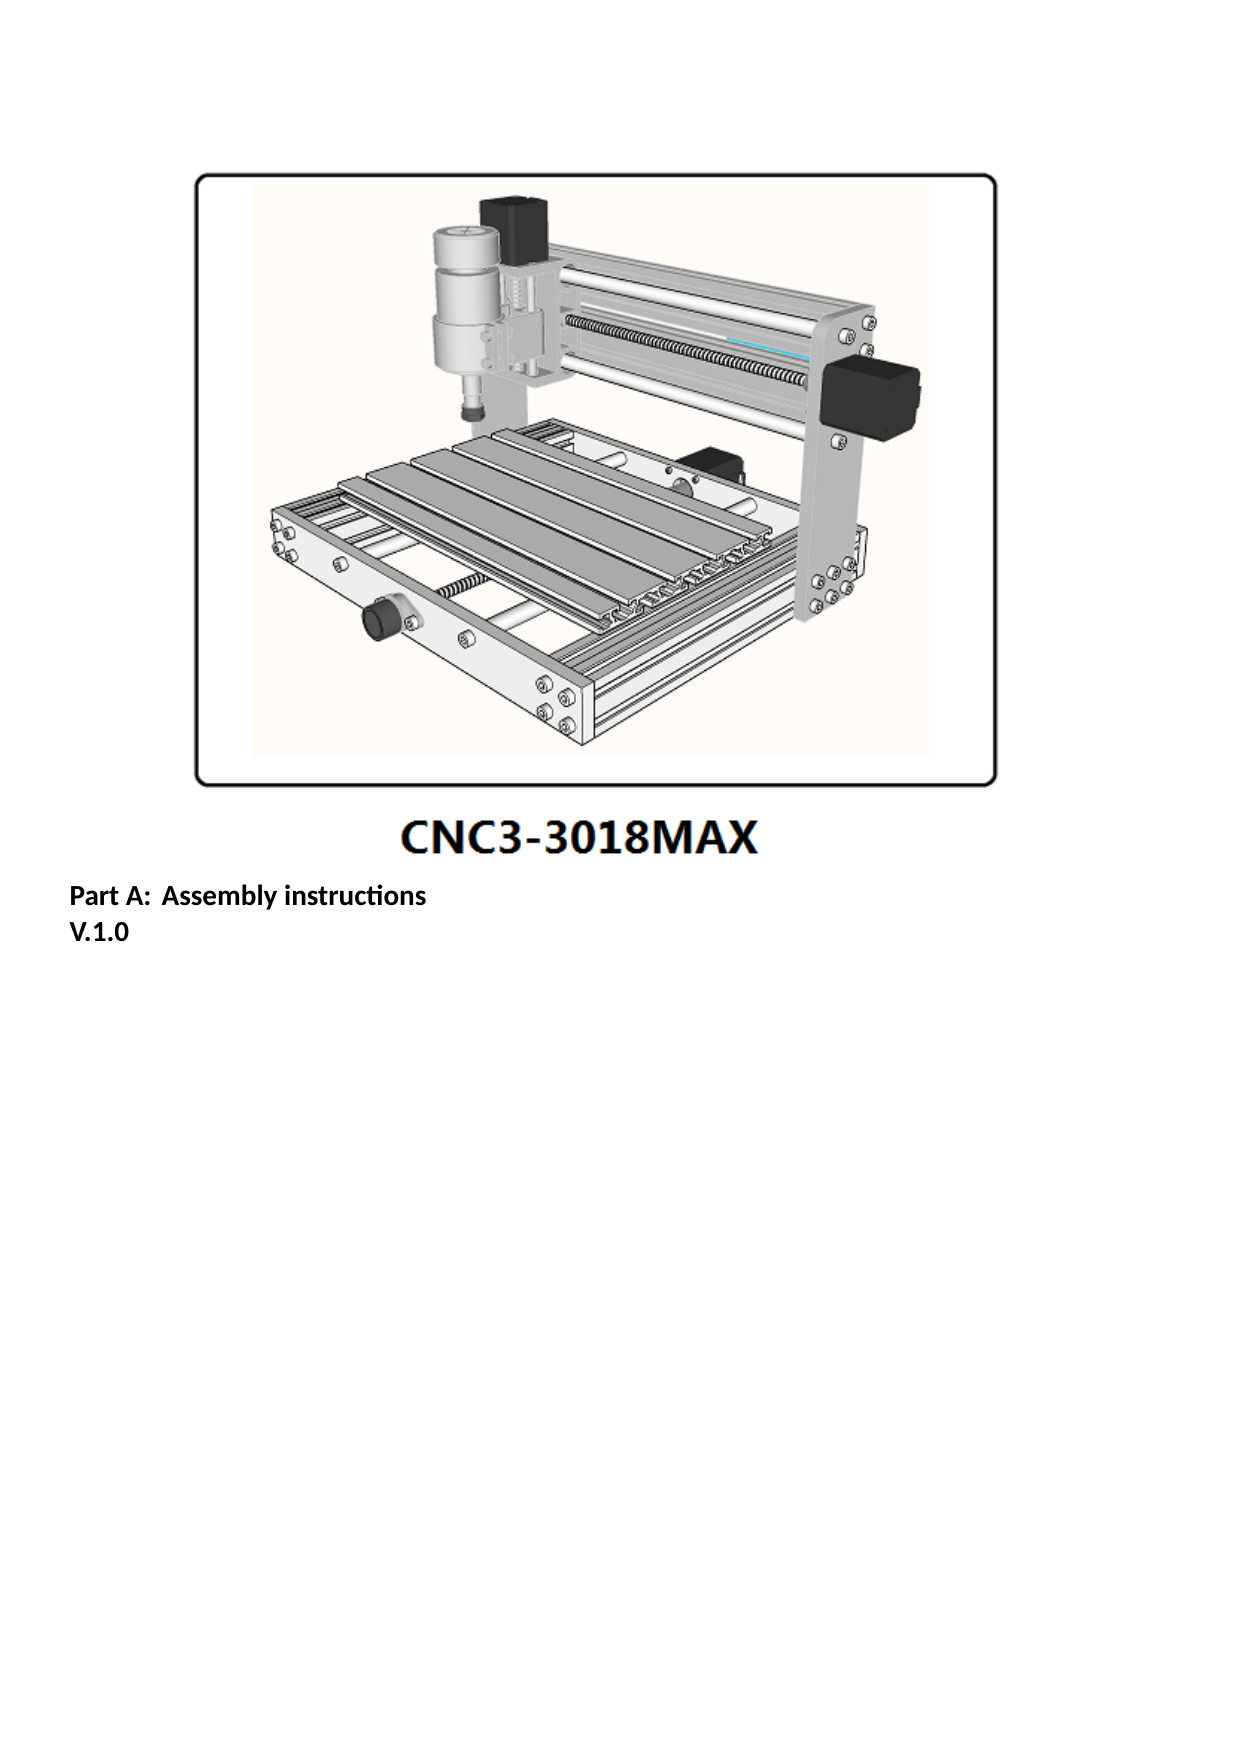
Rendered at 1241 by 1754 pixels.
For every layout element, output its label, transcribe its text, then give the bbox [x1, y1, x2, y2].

picture [175, 162, 1041, 876]
text V.1.0 [69, 913, 1191, 948]
text Part A: Assembly instructions [69, 877, 1191, 913]
